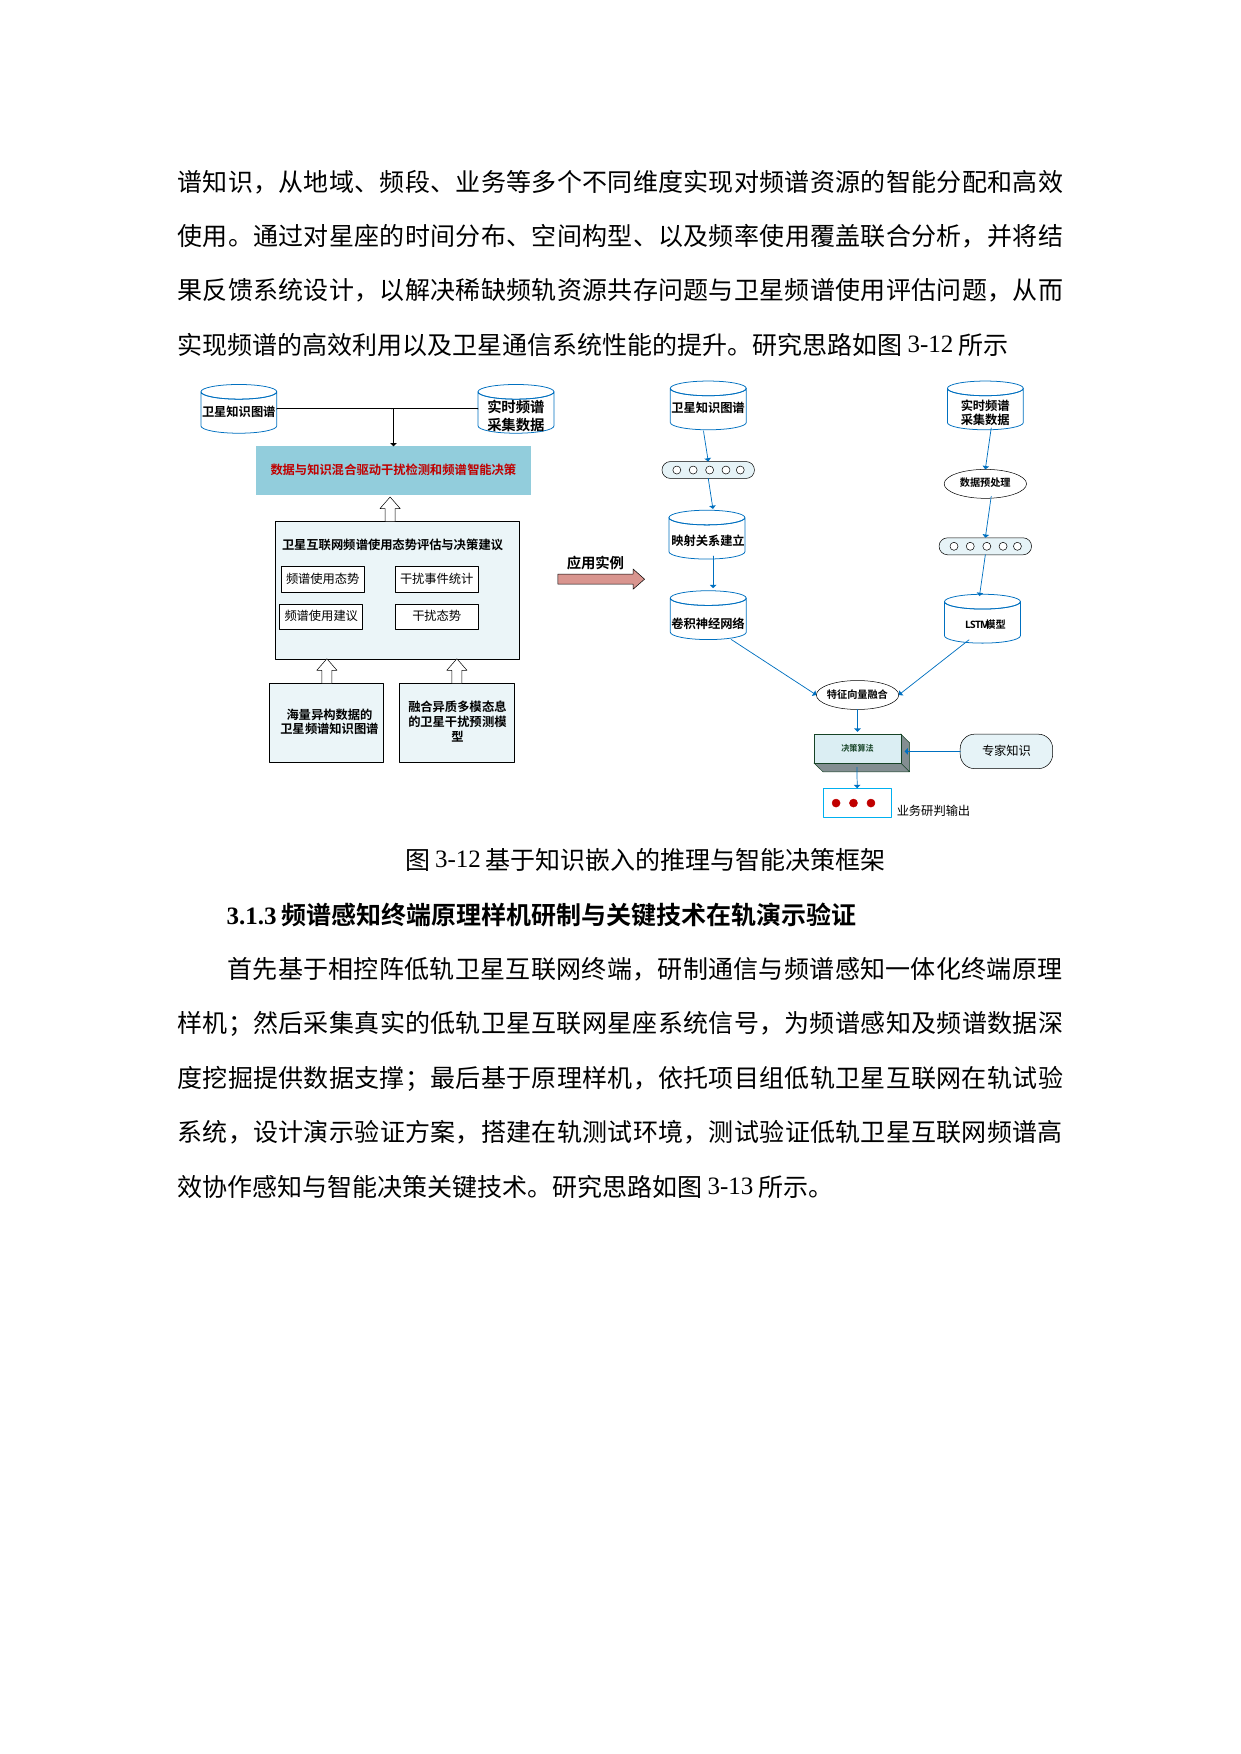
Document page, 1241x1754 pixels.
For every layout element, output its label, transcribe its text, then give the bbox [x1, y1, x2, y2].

text 图3-12基于知识嵌入的推理与智能决策框架 [177, 841, 1063, 877]
text 3.1.3频谱感知终端原理样机研制与关键技术在轨演示验证 [177, 895, 1063, 931]
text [177, 162, 1063, 361]
text 首先基于相控阵低轨卫星互联网终端，研制通信与频谱感知一体化终端原理样机；然后采集真实的低轨卫星互联网星座系统信号，为频谱感知及频谱数据深度挖掘提供数据支撑；最后基于原理样机，依托项目组低轨卫星互联网在轨试验系统，设计演示验证方案，搭建在轨测试环境，测试验证低轨卫星互联网频谱高效协作感知与智能决策关键技术。研究思路如图3-13所示。 [177, 949, 1063, 1203]
